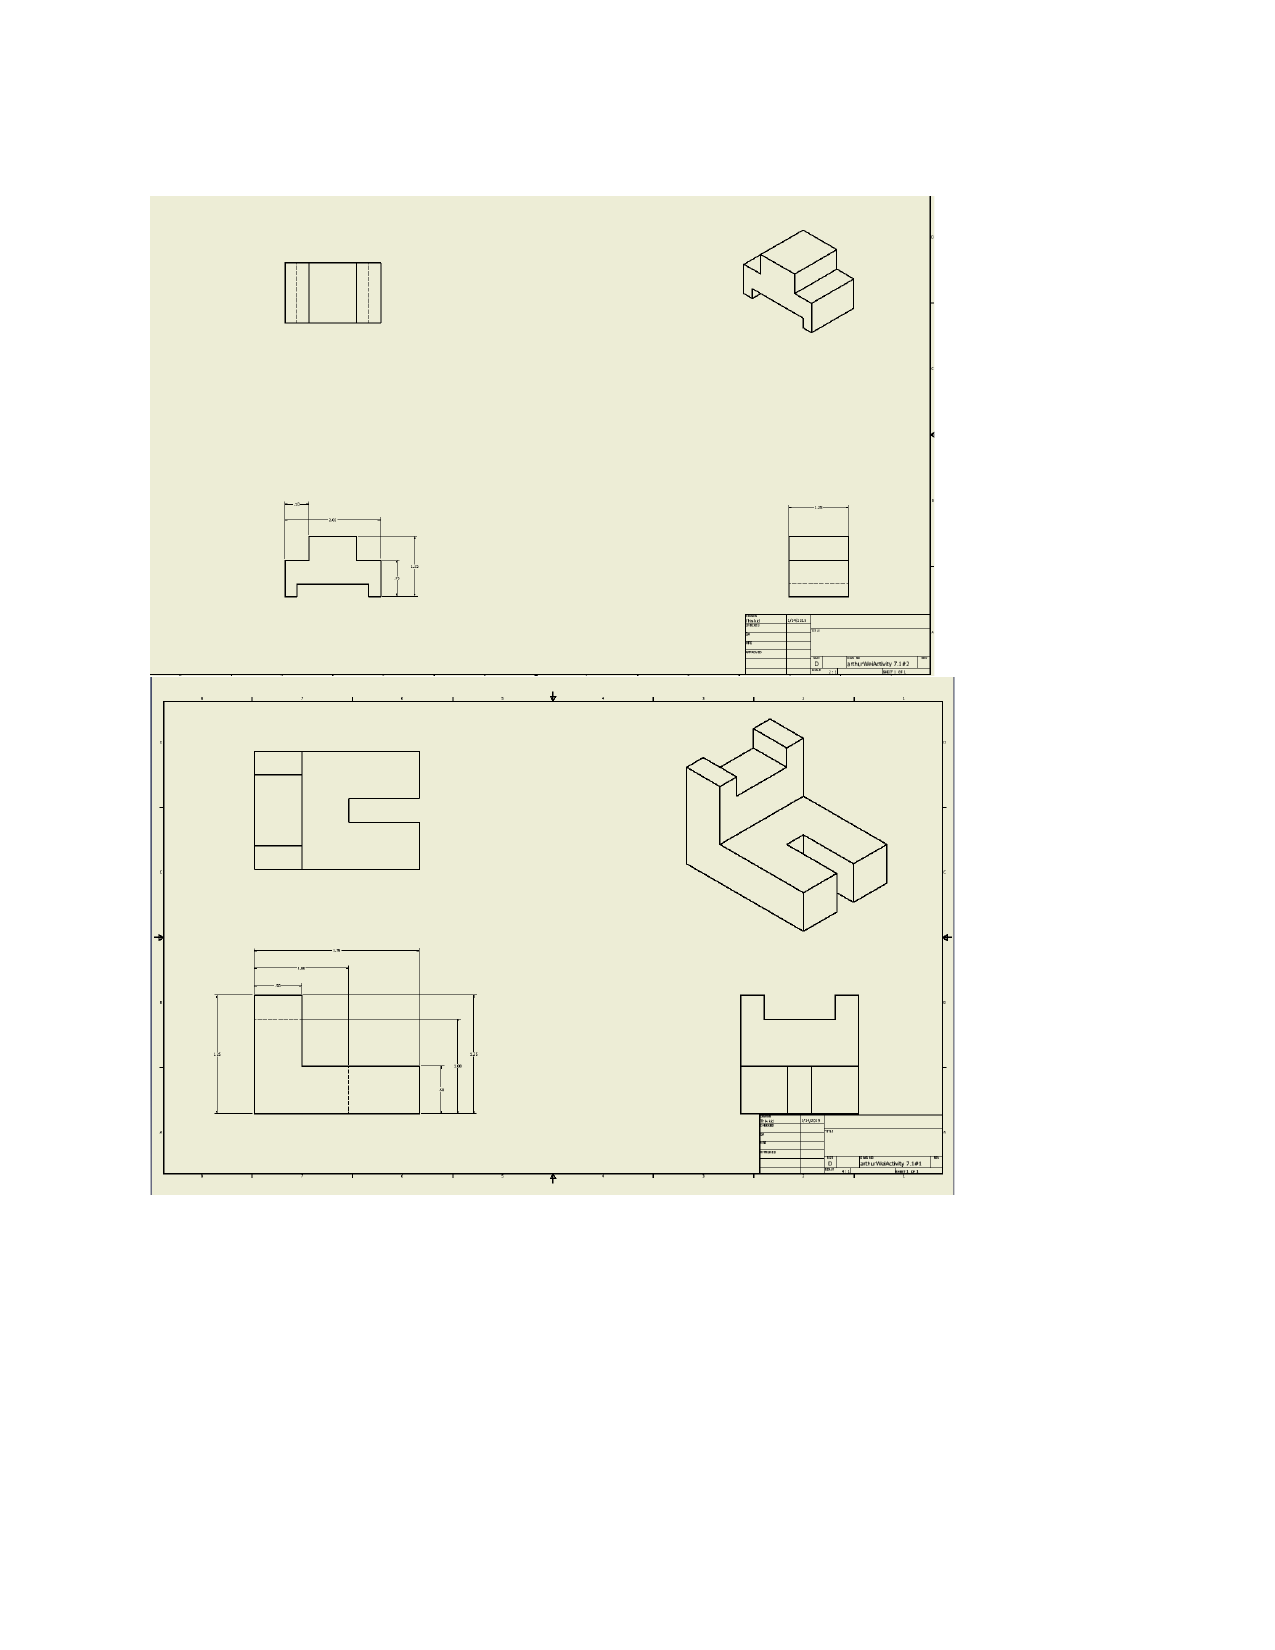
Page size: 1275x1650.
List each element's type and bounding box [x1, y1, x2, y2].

picture [150, 196, 935, 676]
picture [150, 677, 955, 1195]
